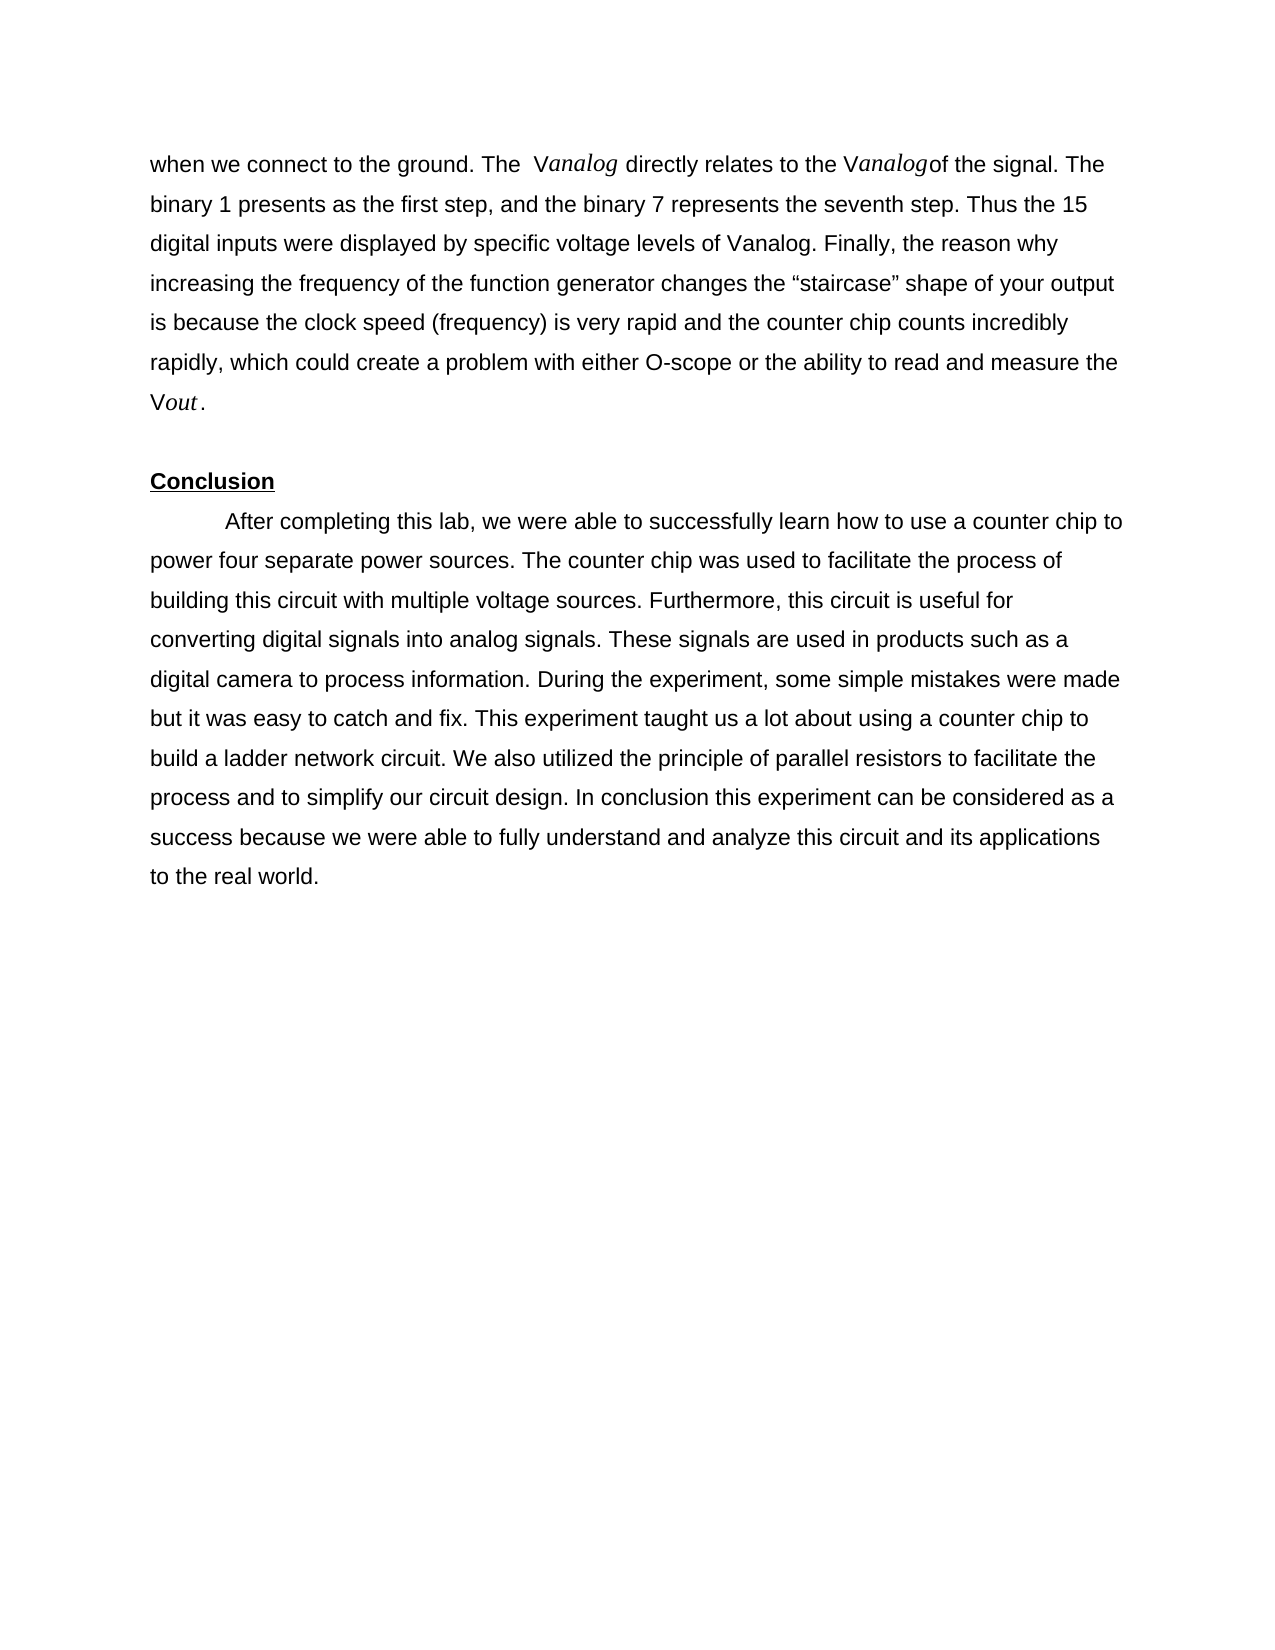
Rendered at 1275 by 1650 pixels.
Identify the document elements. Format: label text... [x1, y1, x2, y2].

text After completing this lab, we were able to successfully learn how to use a counter chip to power four separate power sources. The counter chip was used to facilitate the process of building this circuit with multiple voltage sources. Furthermore, this circuit is useful for converting digital signals into analog signals. These signals are used in products such as a digital camera to process information. During the experiment, some simple mistakes were made but it was easy to catch and fix. This experiment taught us a lot about using a counter chip to build a ladder network circuit. We also utilized the principle of parallel resistors to facilitate the process and to simplify our circuit design. In conclusion this experiment can be considered as a success because we were able to fully understand and analyze this circuit and its applications to the real world. [150, 508, 1125, 889]
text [150, 150, 1125, 416]
text Conclusion [150, 468, 1125, 495]
